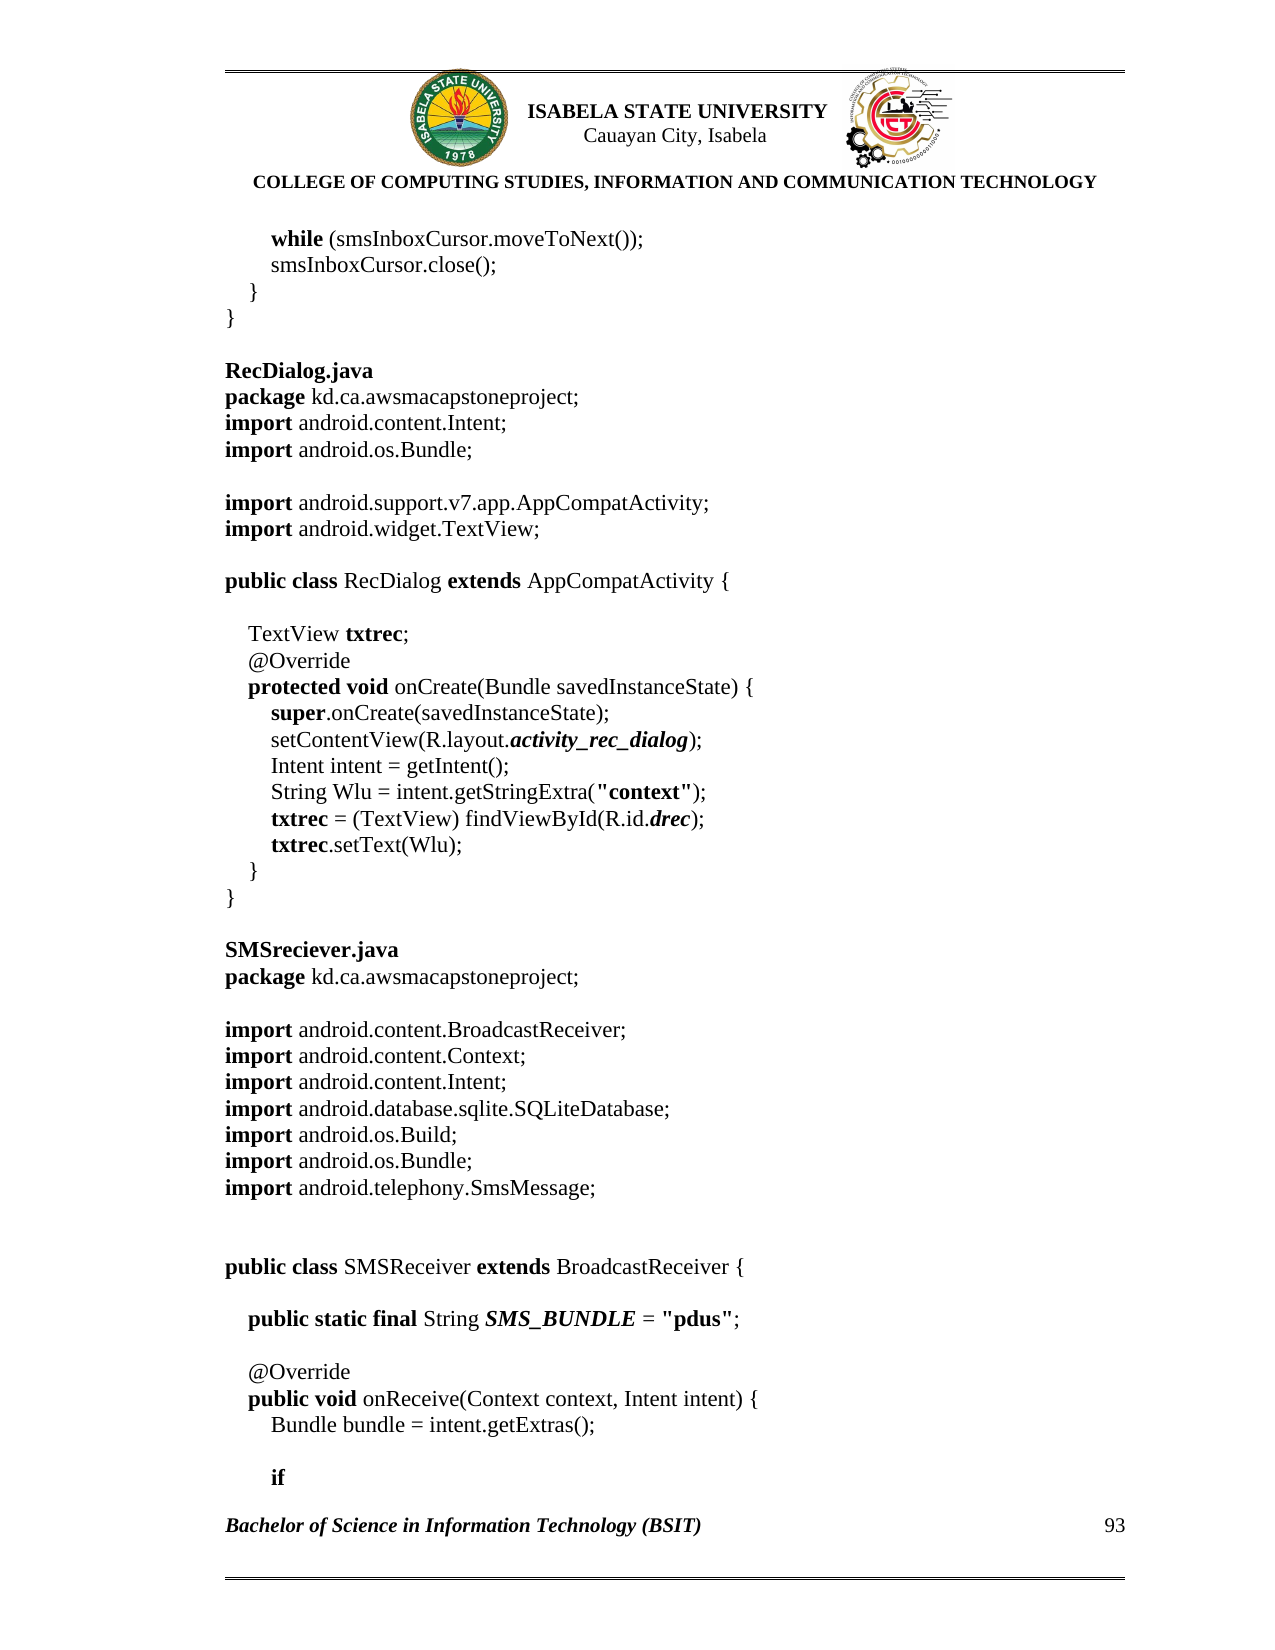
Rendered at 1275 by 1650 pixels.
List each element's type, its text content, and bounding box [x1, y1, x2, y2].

text SMSreciever.java [225, 937, 1125, 963]
picture [842, 73, 955, 173]
text package kd.ca.awsmacapstoneproject; import android.content.Intent; import android.os.Bundle; [225, 383, 1125, 462]
text RecDialog.java [225, 357, 1125, 383]
text import android.support.v7.app.AppCompatActivity; import android.widget.TextView; public class RecDialog extends AppCompatActivity { TextView txtrec; @Override protected void onCreate(Bundle savedInstanceState) { super.onCreate(savedInstanceState); setContentView(R.layout.activity_rec_dialog); Intent intent = getIntent(); String Wlu = intent.getStringExtra("context"); txtrec = (TextView) findViewById(R.id.drec); txtrec.setText(Wlu); } } [225, 462, 1125, 910]
picture [842, 64, 955, 70]
picture [407, 73, 511, 171]
